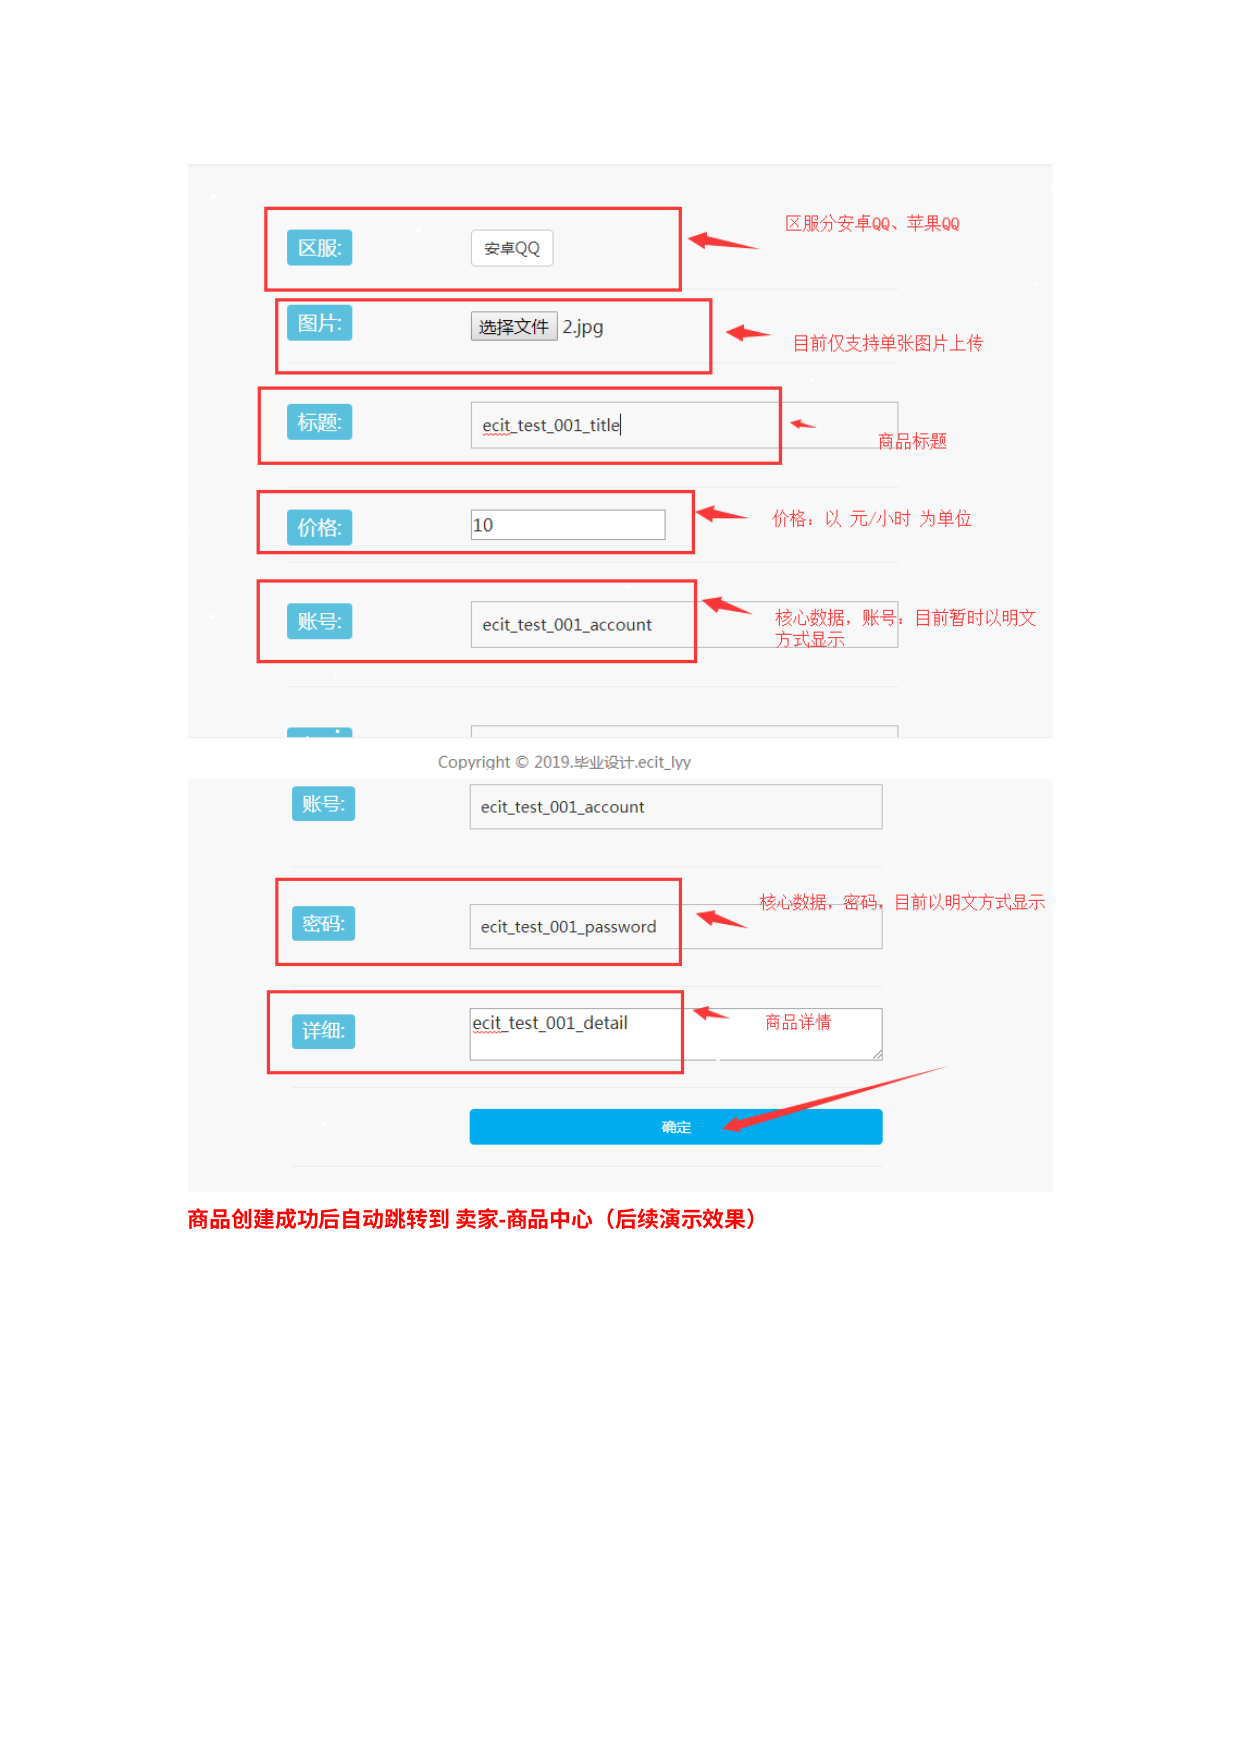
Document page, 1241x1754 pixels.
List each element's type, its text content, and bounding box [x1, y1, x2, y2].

text 商品创建成功后自动跳转到 卖家-商品中心（后续演示效果） [187, 1202, 1053, 1234]
picture [187, 162, 1053, 770]
picture [187, 779, 1053, 1192]
